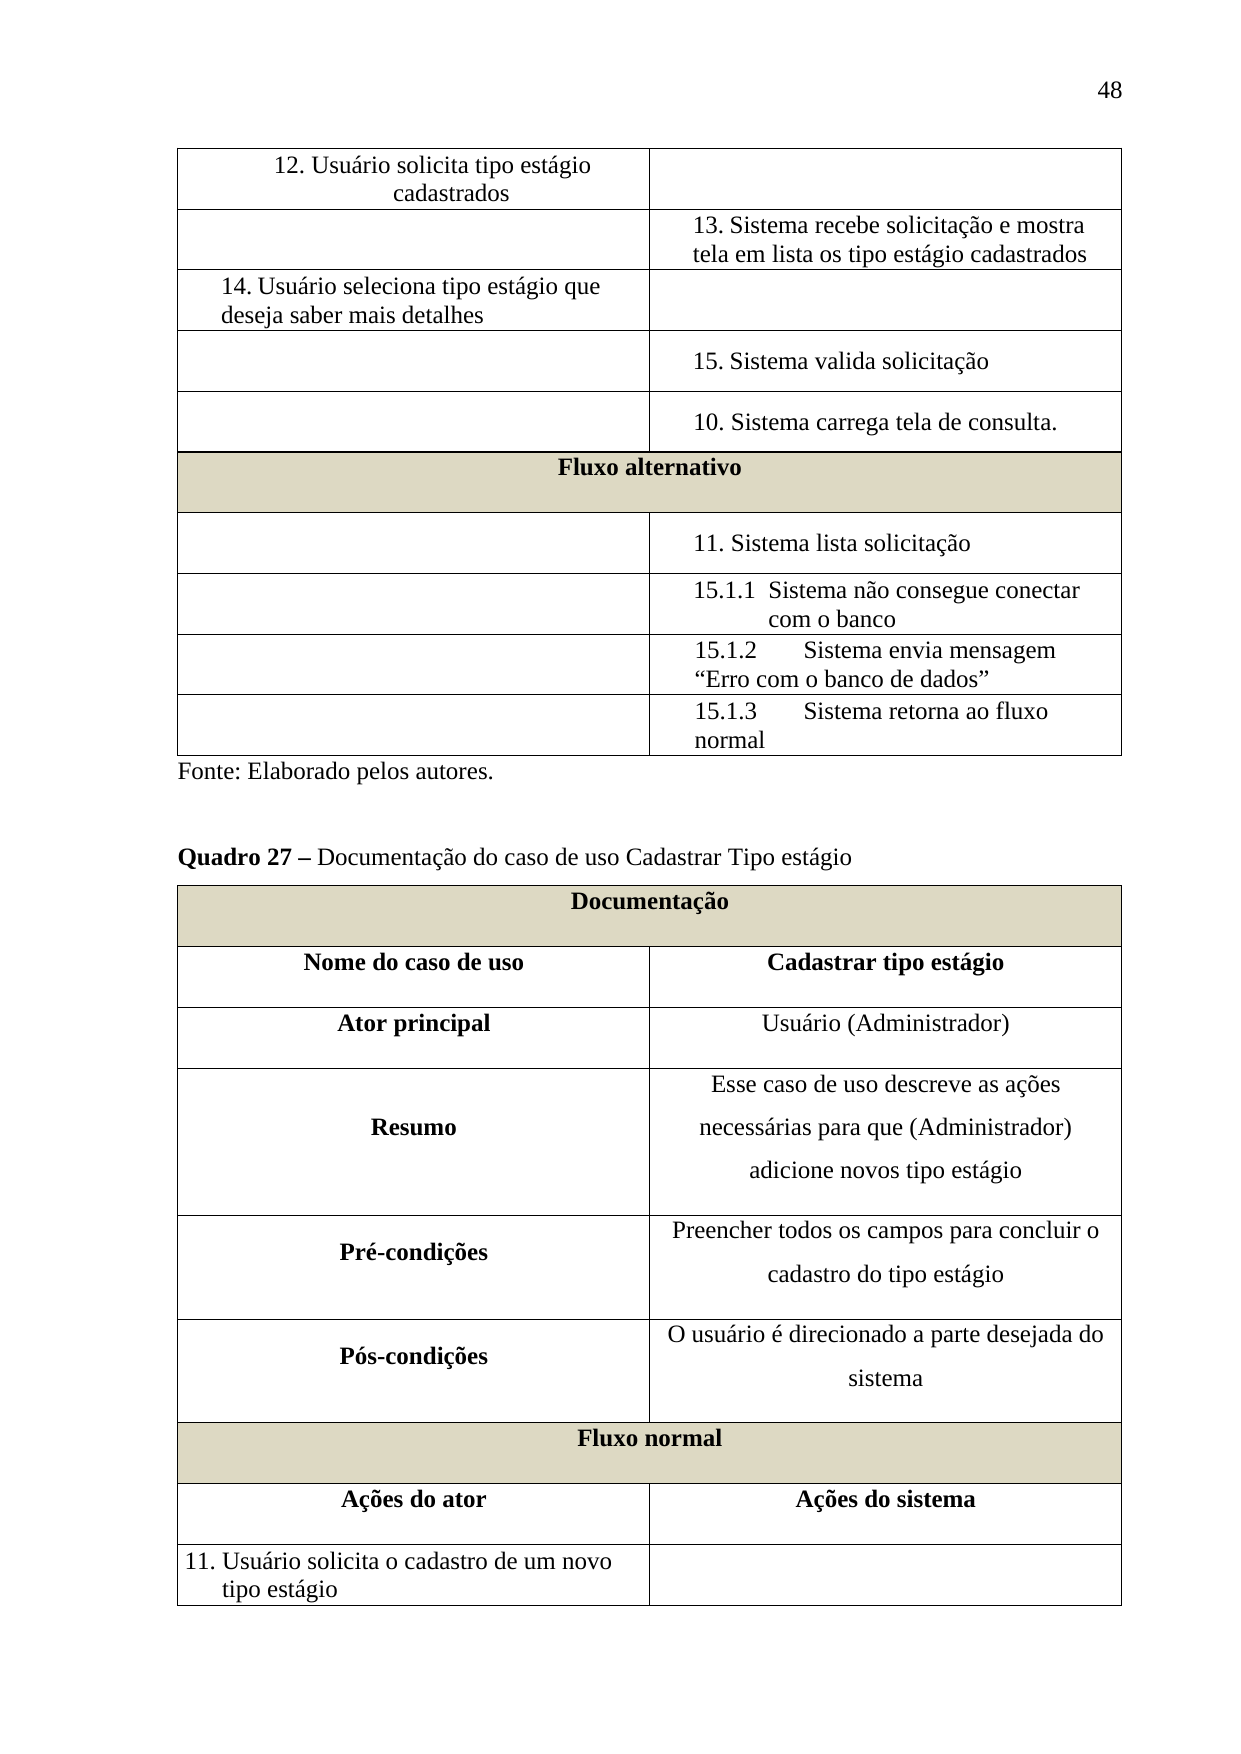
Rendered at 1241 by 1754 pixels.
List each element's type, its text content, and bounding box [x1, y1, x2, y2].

table_cell Sistema envia mensagem “Erro com o banco de dados” [650, 635, 1121, 694]
table_cell Sistema retorna ao fluxo normal [650, 695, 1121, 755]
table_cell O usuário é direcionado a parte desejada do sistema [650, 1320, 1121, 1422]
table_cell [178, 574, 649, 633]
table_cell Fluxo normal [178, 1423, 1121, 1483]
table_cell [178, 210, 649, 269]
table_cell [178, 513, 649, 573]
table_cell Usuário (Administrador) [650, 1008, 1121, 1068]
table_cell Nome do caso de uso [178, 947, 649, 1007]
table_cell [178, 635, 649, 694]
table_cell Fluxo alternativo [178, 453, 1121, 512]
table_cell [650, 270, 1121, 330]
table_cell Usuário solicita tipo estágio cadastrados [178, 149, 649, 208]
table_cell Ator principal [178, 1008, 649, 1068]
text Quadro 27 – Documentação do caso de uso Cadastrar Tipo estágio [177, 842, 1122, 871]
table_cell [650, 149, 1121, 208]
table_cell Usuário solicita o cadastro de um novo tipo estágio [178, 1545, 649, 1604]
table_cell Cadastrar tipo estágio [650, 947, 1121, 1007]
table_cell Preencher todos os campos para concluir o cadastro do tipo estágio [650, 1216, 1121, 1318]
table_cell Pós-condições [178, 1320, 649, 1422]
table_cell [178, 331, 649, 391]
table_cell Sistema não consegue conectar com o banco [650, 574, 1121, 633]
text Fonte: Elaborado pelos autores. [177, 756, 1122, 785]
table_cell Sistema recebe solicitação e mostra tela em lista os tipo estágio cadastrados [650, 210, 1121, 269]
table_cell Pré-condições [178, 1216, 649, 1318]
table_header Documentação [178, 886, 1121, 946]
table_cell Resumo [178, 1069, 649, 1214]
table_cell [178, 695, 649, 755]
table_cell [650, 1545, 1121, 1604]
table_cell Esse caso de uso descreve as ações necessárias para que (Administrador) adicione novos tipo estágio [650, 1069, 1121, 1214]
table_cell Sistema carrega tela de consulta. [650, 392, 1121, 451]
table_cell Ações do sistema [650, 1484, 1121, 1544]
table_cell [178, 392, 649, 451]
table_cell Usuário seleciona tipo estágio que deseja saber mais detalhes [178, 270, 649, 330]
table_cell Sistema valida solicitação [650, 331, 1121, 391]
table_cell Sistema lista solicitação [650, 513, 1121, 573]
table_cell Ações do ator [178, 1484, 649, 1544]
